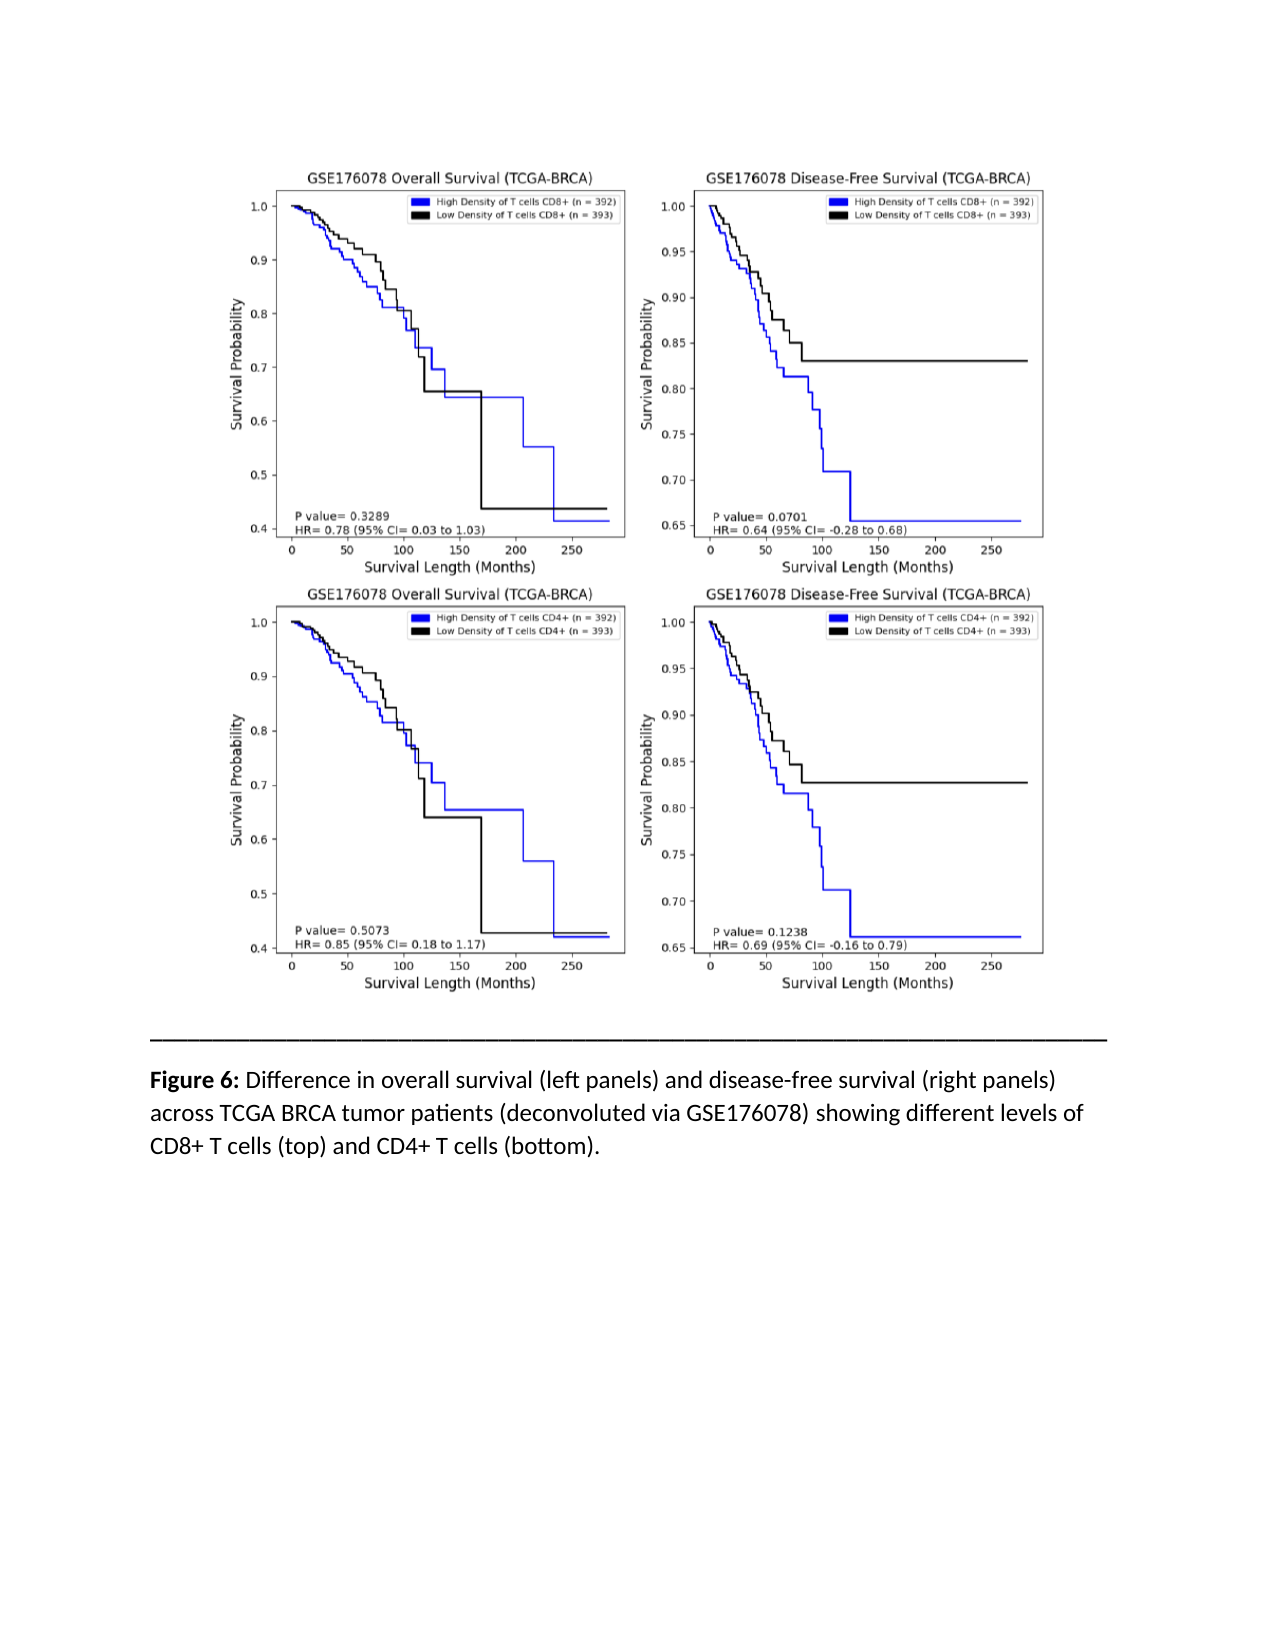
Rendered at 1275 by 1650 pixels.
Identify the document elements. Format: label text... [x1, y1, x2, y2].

text _____________________________________________________________________________ [150, 1015, 1125, 1045]
text Figure 6: Difference in overall survival (left panels) and disease-free survival (right panels) across TCGA BRCA tumor patients (deconvoluted via GSE176078) showing different levels of CD8+ T cells (top) and CD4+ T cells (bottom). [150, 1064, 1125, 1161]
